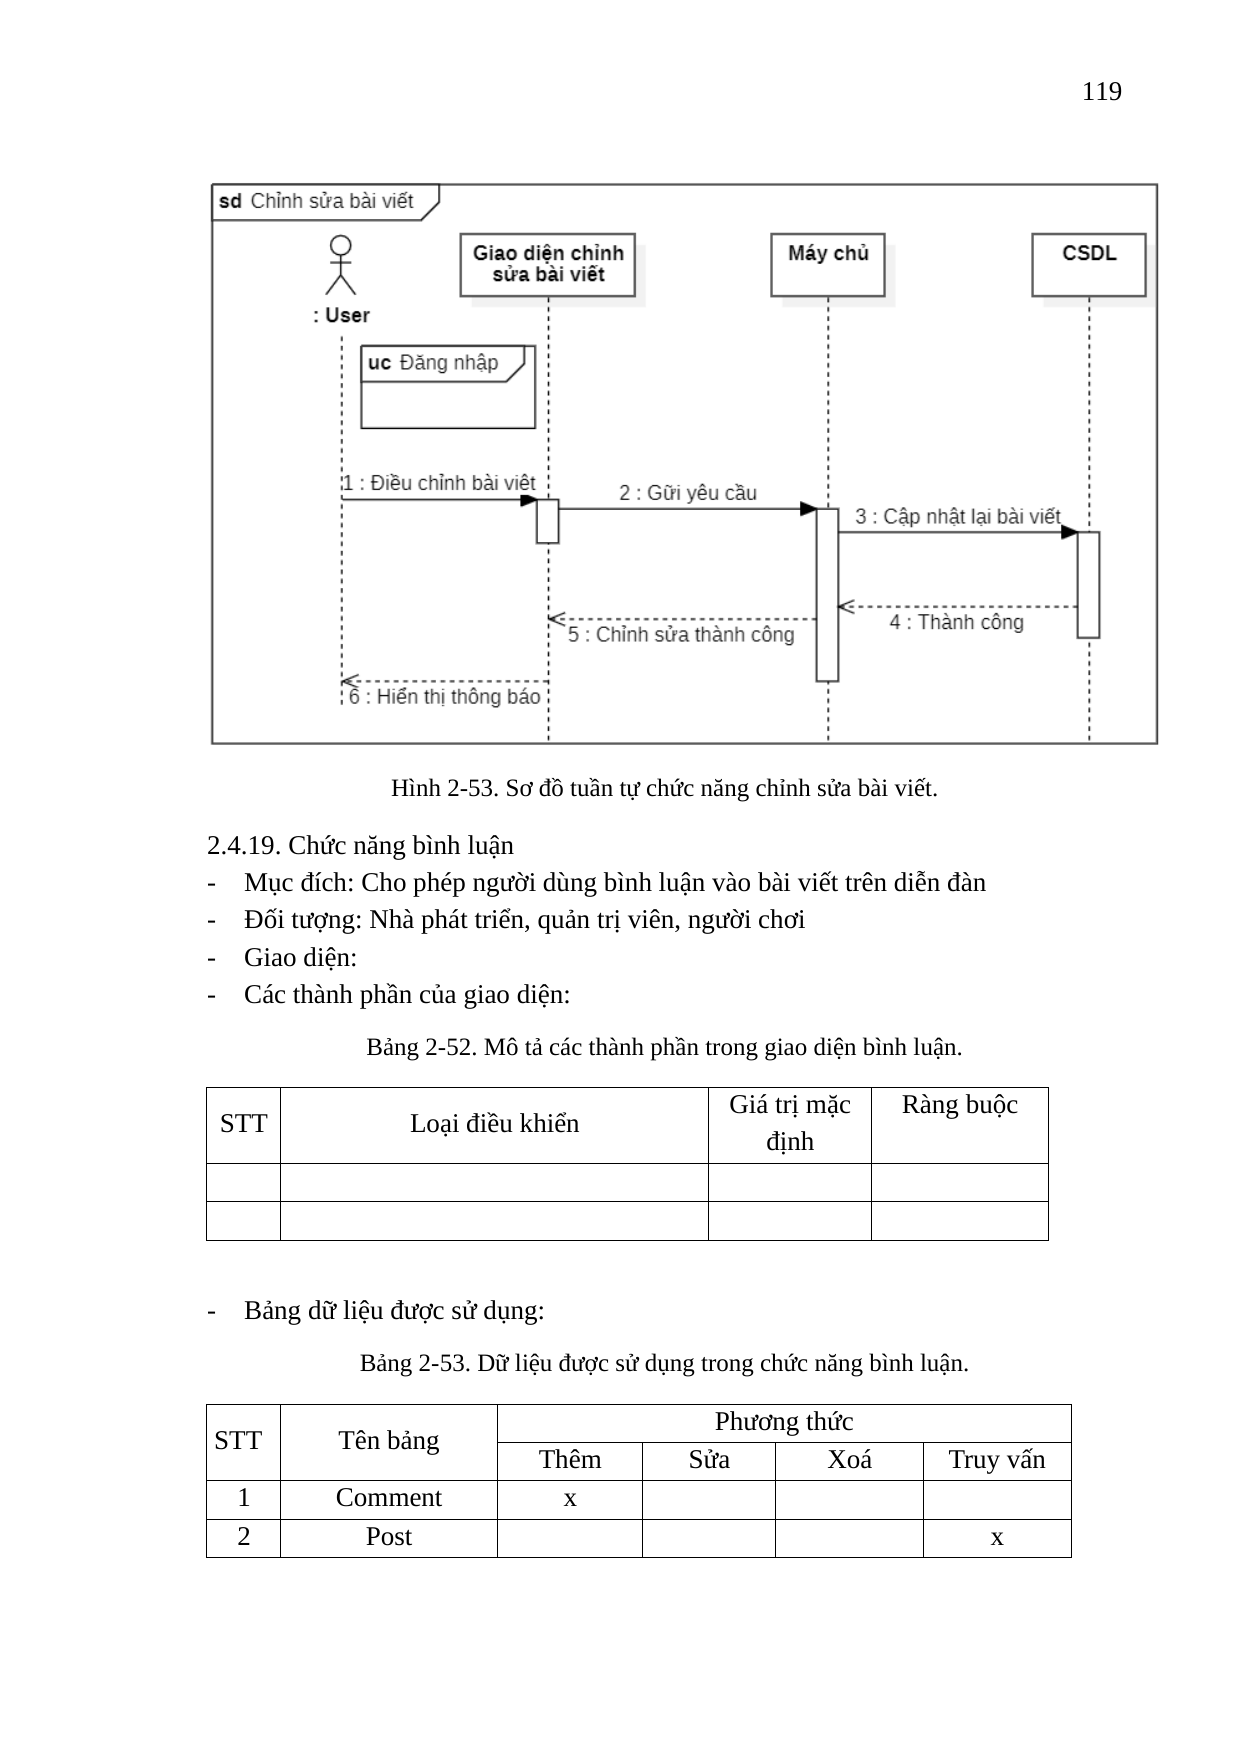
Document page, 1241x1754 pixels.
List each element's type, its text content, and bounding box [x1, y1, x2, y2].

list Các thành phần của giao diện: [207, 978, 1122, 1009]
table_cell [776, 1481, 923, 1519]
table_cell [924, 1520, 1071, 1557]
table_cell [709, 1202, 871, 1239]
text Bảng 2-52. Mô tả các thành phần trong giao diện bình luận. [207, 1032, 1122, 1061]
picture [206, 177, 1162, 751]
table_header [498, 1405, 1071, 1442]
text Hình 2-53. Sơ đồ tuần tự chức năng chỉnh sửa bài viết. [207, 773, 1122, 802]
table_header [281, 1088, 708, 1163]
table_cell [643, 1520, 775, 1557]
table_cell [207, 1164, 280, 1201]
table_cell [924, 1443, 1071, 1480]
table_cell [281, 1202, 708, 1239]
list Mục đích: Cho phép người dùng bình luận vào bài viết trên diễn đàn [207, 866, 1122, 897]
list Giao diện: [207, 941, 1122, 972]
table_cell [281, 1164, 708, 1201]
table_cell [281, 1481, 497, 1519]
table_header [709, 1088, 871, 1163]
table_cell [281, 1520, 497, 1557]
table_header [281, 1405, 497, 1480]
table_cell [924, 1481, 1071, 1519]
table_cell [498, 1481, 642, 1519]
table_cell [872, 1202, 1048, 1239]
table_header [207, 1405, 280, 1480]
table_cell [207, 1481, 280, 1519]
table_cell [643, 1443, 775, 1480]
subtitle Chức năng bình luận [207, 829, 1122, 860]
list Bảng dữ liệu được sử dụng: [207, 1294, 1122, 1326]
text Bảng 2-53. Dữ liệu được sử dụng trong chức năng bình luận. [207, 1348, 1122, 1377]
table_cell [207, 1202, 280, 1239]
list Đối tượng: Nhà phát triển, quản trị viên, người chơi [207, 903, 1122, 934]
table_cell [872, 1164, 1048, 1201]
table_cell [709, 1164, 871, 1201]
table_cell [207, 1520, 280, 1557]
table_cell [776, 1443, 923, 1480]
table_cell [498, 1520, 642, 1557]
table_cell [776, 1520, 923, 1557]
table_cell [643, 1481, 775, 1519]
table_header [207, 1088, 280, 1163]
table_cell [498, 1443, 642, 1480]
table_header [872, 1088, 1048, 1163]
